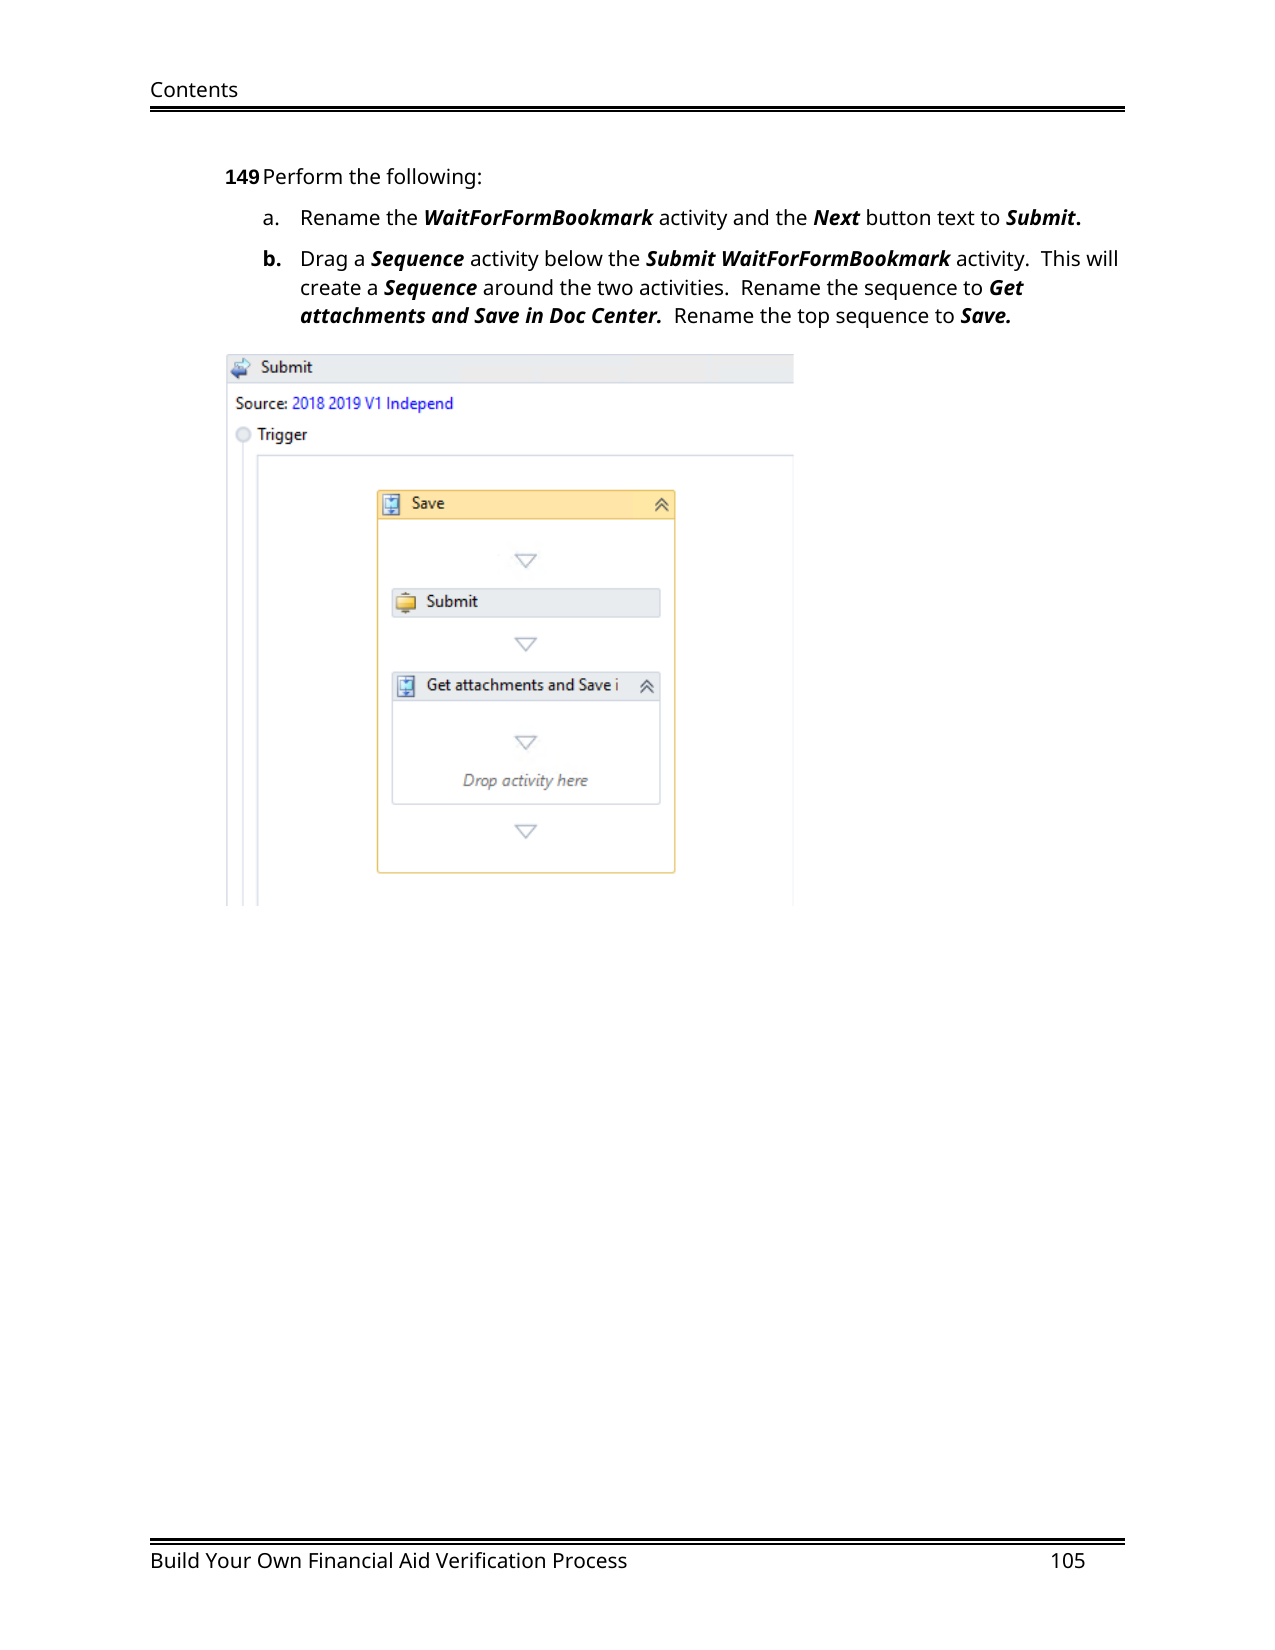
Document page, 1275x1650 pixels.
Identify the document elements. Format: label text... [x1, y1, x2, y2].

list Rename the WaitForFormBookmark activity and the Next button text to Submit. [262, 203, 1125, 232]
picture [225, 354, 794, 906]
text Drag a Sequence activity below the Submit WaitForFormBookmark activity. This will create a Sequence around the two activities. Rename the sequence to Get attachments and Save in Doc Center. Rename the top sequence to Save. [262, 244, 1125, 330]
text Perform the following: [225, 162, 1125, 191]
